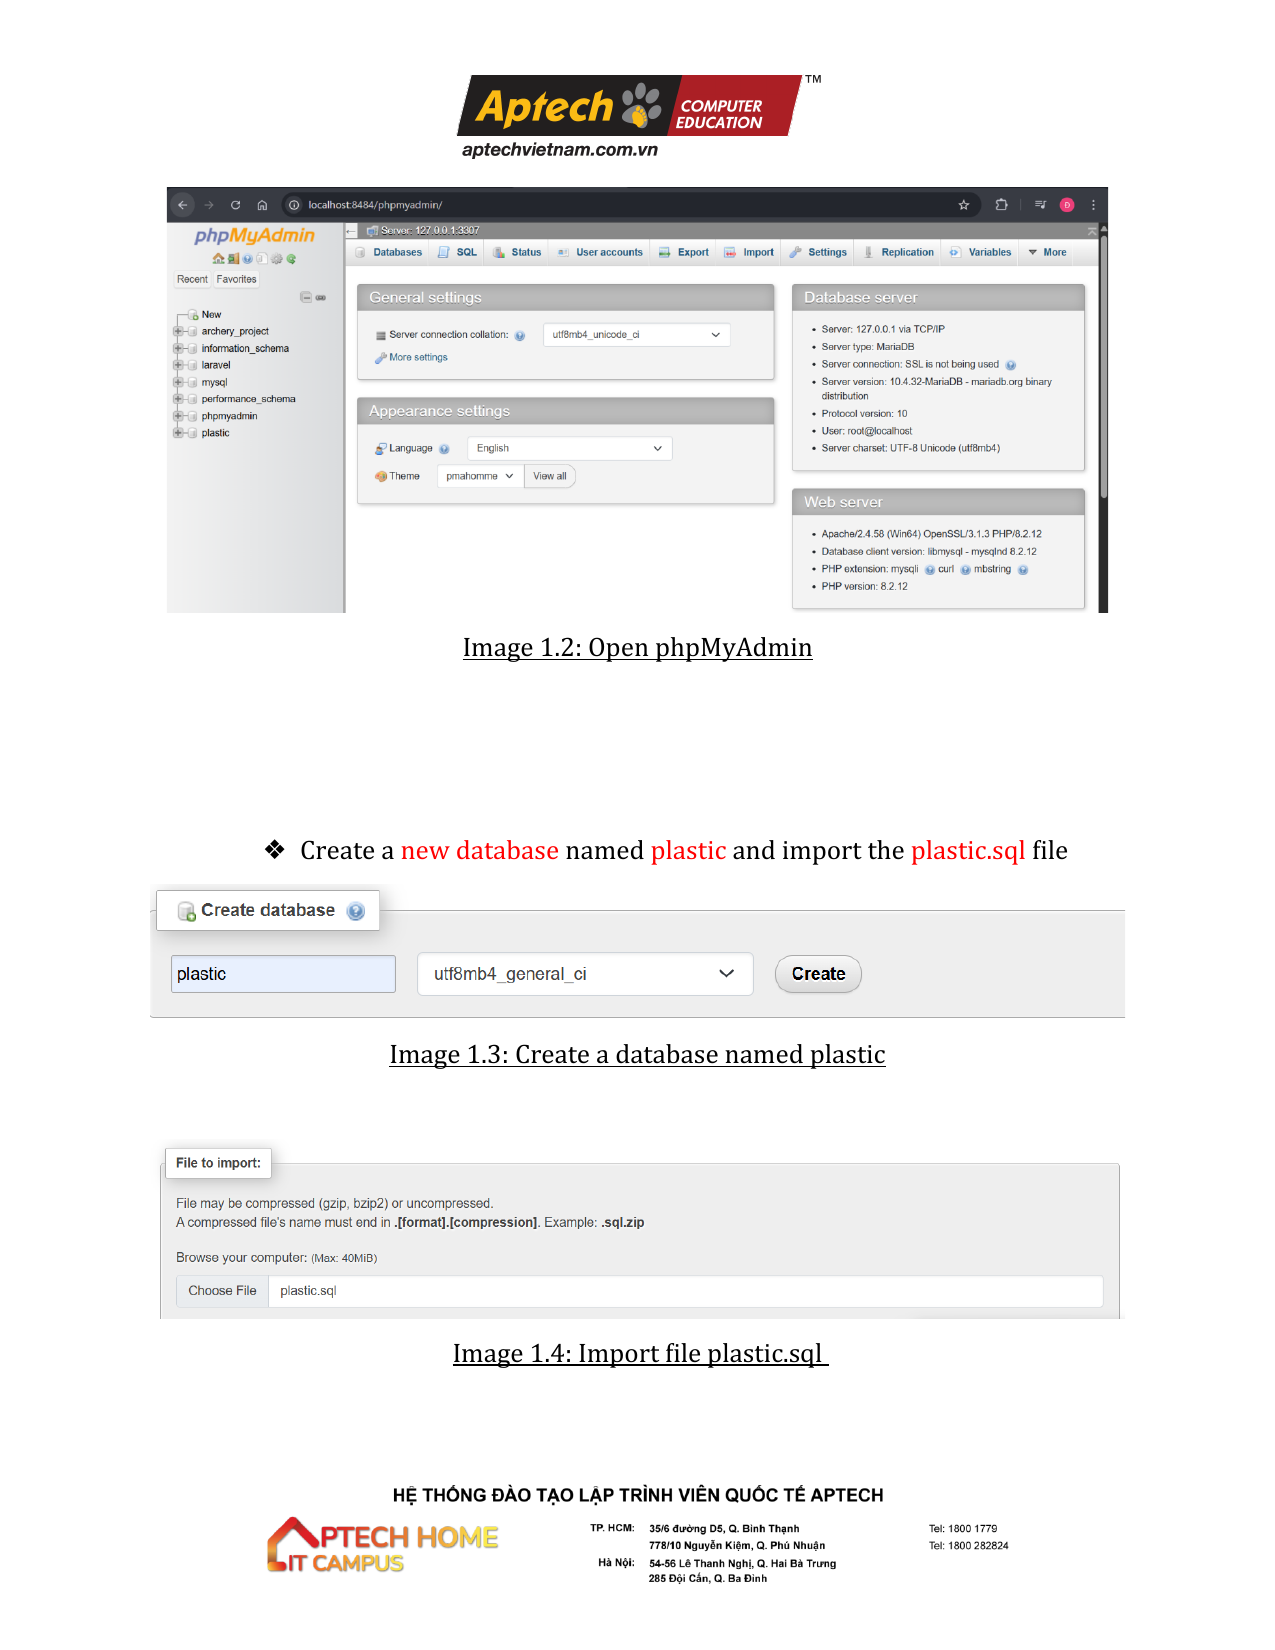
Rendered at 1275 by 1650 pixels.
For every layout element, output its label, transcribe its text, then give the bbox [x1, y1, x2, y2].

picture [150, 51, 1125, 182]
list Create a new database named plastic and import the plastic.sql file [262, 834, 1125, 865]
picture [150, 884, 1125, 1020]
text Image 1.4: Import file plastic.sql [150, 1337, 1125, 1368]
text Image 1.3: Create a database named plastic [150, 1038, 1125, 1070]
picture [150, 1139, 1125, 1319]
picture [251, 1482, 1024, 1586]
text Image 1.2: Open phpMyAdmin [150, 631, 1125, 663]
picture [166, 187, 1109, 613]
